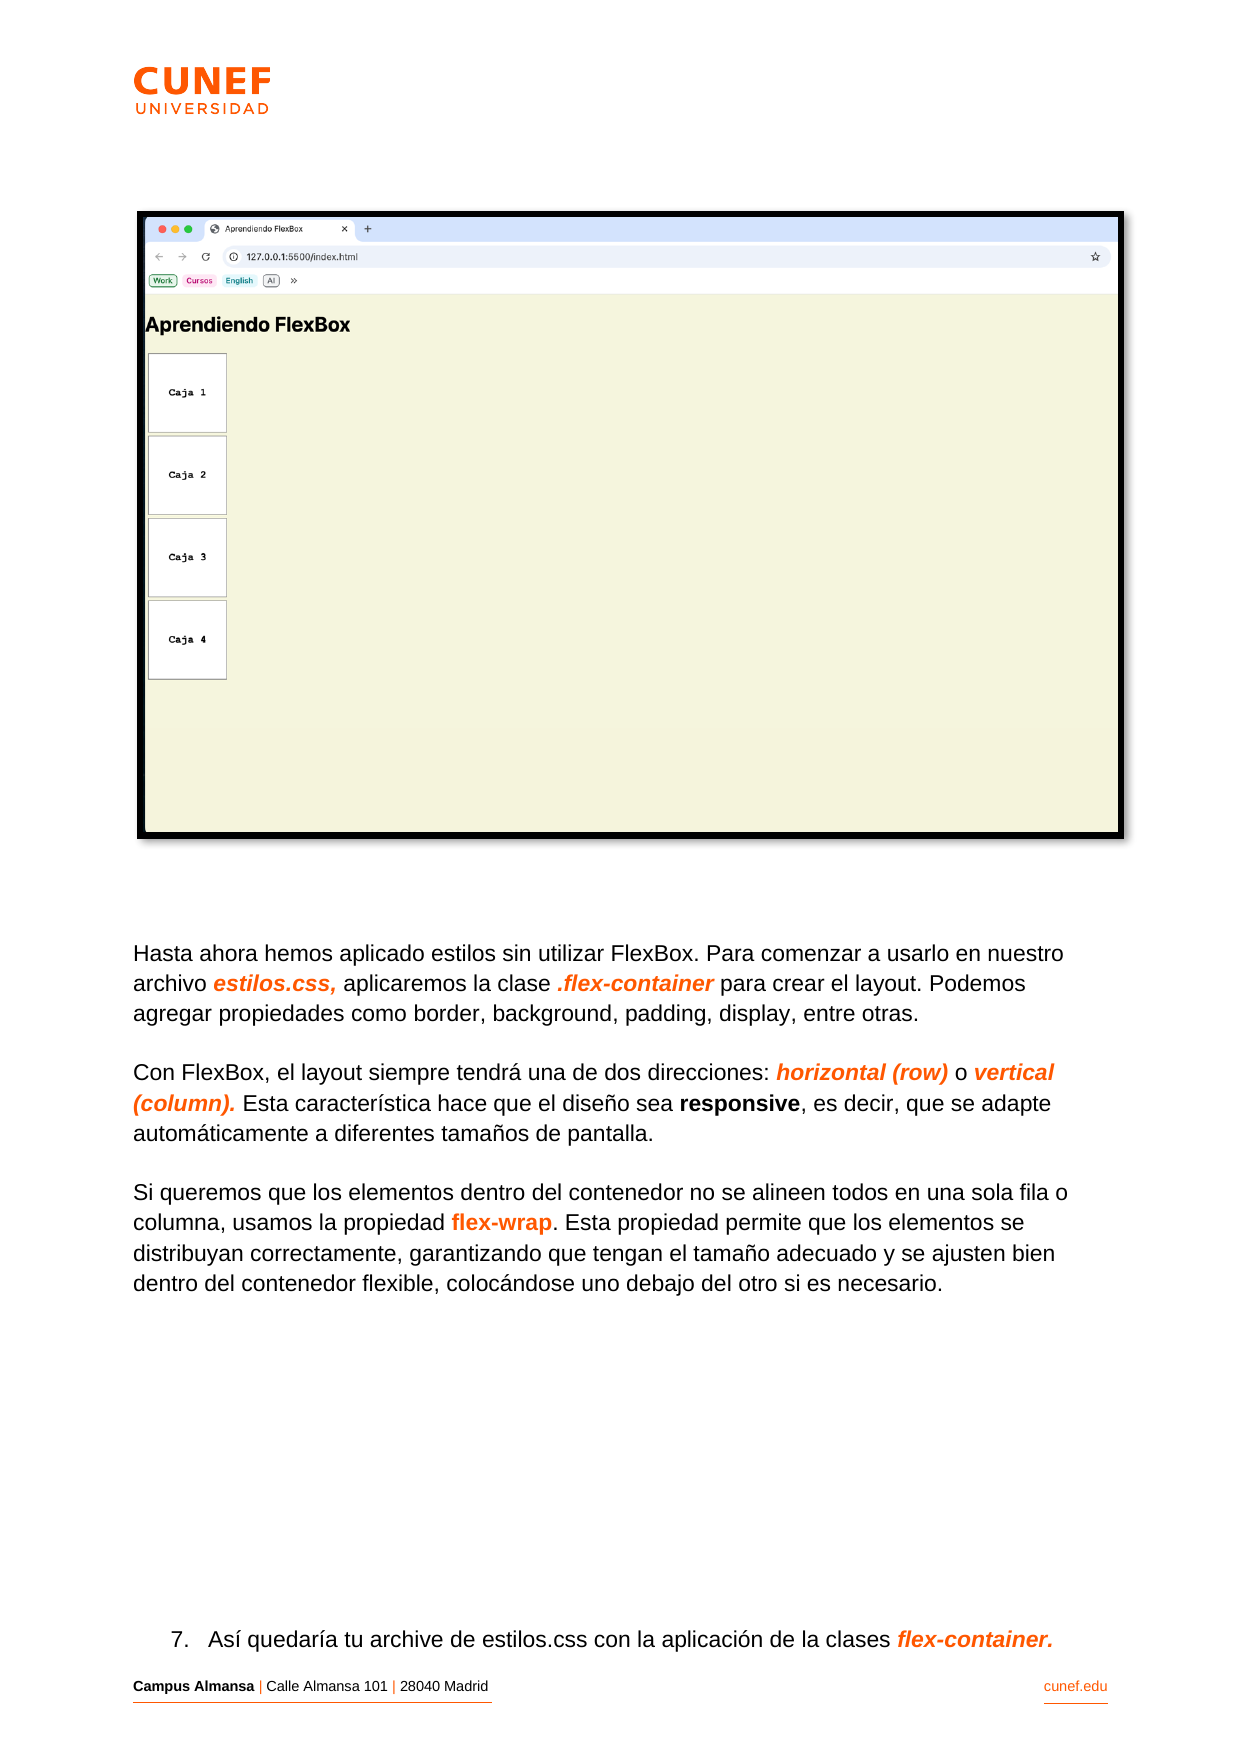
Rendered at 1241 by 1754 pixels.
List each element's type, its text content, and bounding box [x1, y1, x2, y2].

list Así quedaría tu archive de estilos.css con la aplicación de la clases flex-container. [170, 1626, 1107, 1652]
picture [143, 217, 1118, 832]
text Si queremos que los elementos dentro del contenedor no se alineen todos en una sola fila o columna, usamos la propiedad flex-wrap. Esta propiedad permite que los elementos se distribuyan correctamente, garantizando que tengan el tamaño adecuado y se ajusten bien dentro del contenedor flexible, colocándose uno debajo del otro si es necesario. [133, 1179, 1107, 1296]
text Hasta ahora hemos aplicado estilos sin utilizar FlexBox. Para comenzar a usarlo en nuestro archivo estilos.css, aplicaremos la clase .flex-container para crear el layout. Podemos agregar propiedades como border, background, padding, display, entre otras. [133, 939, 1107, 1026]
text Con FlexBox, el layout siempre tendrá una de dos direcciones: horizontal (row) o vertical (column). Esta característica hace que el diseño sea responsive, es decir, que se adapte automáticamente a diferentes tamaños de pantalla. [133, 1059, 1107, 1146]
picture [109, 62, 294, 141]
